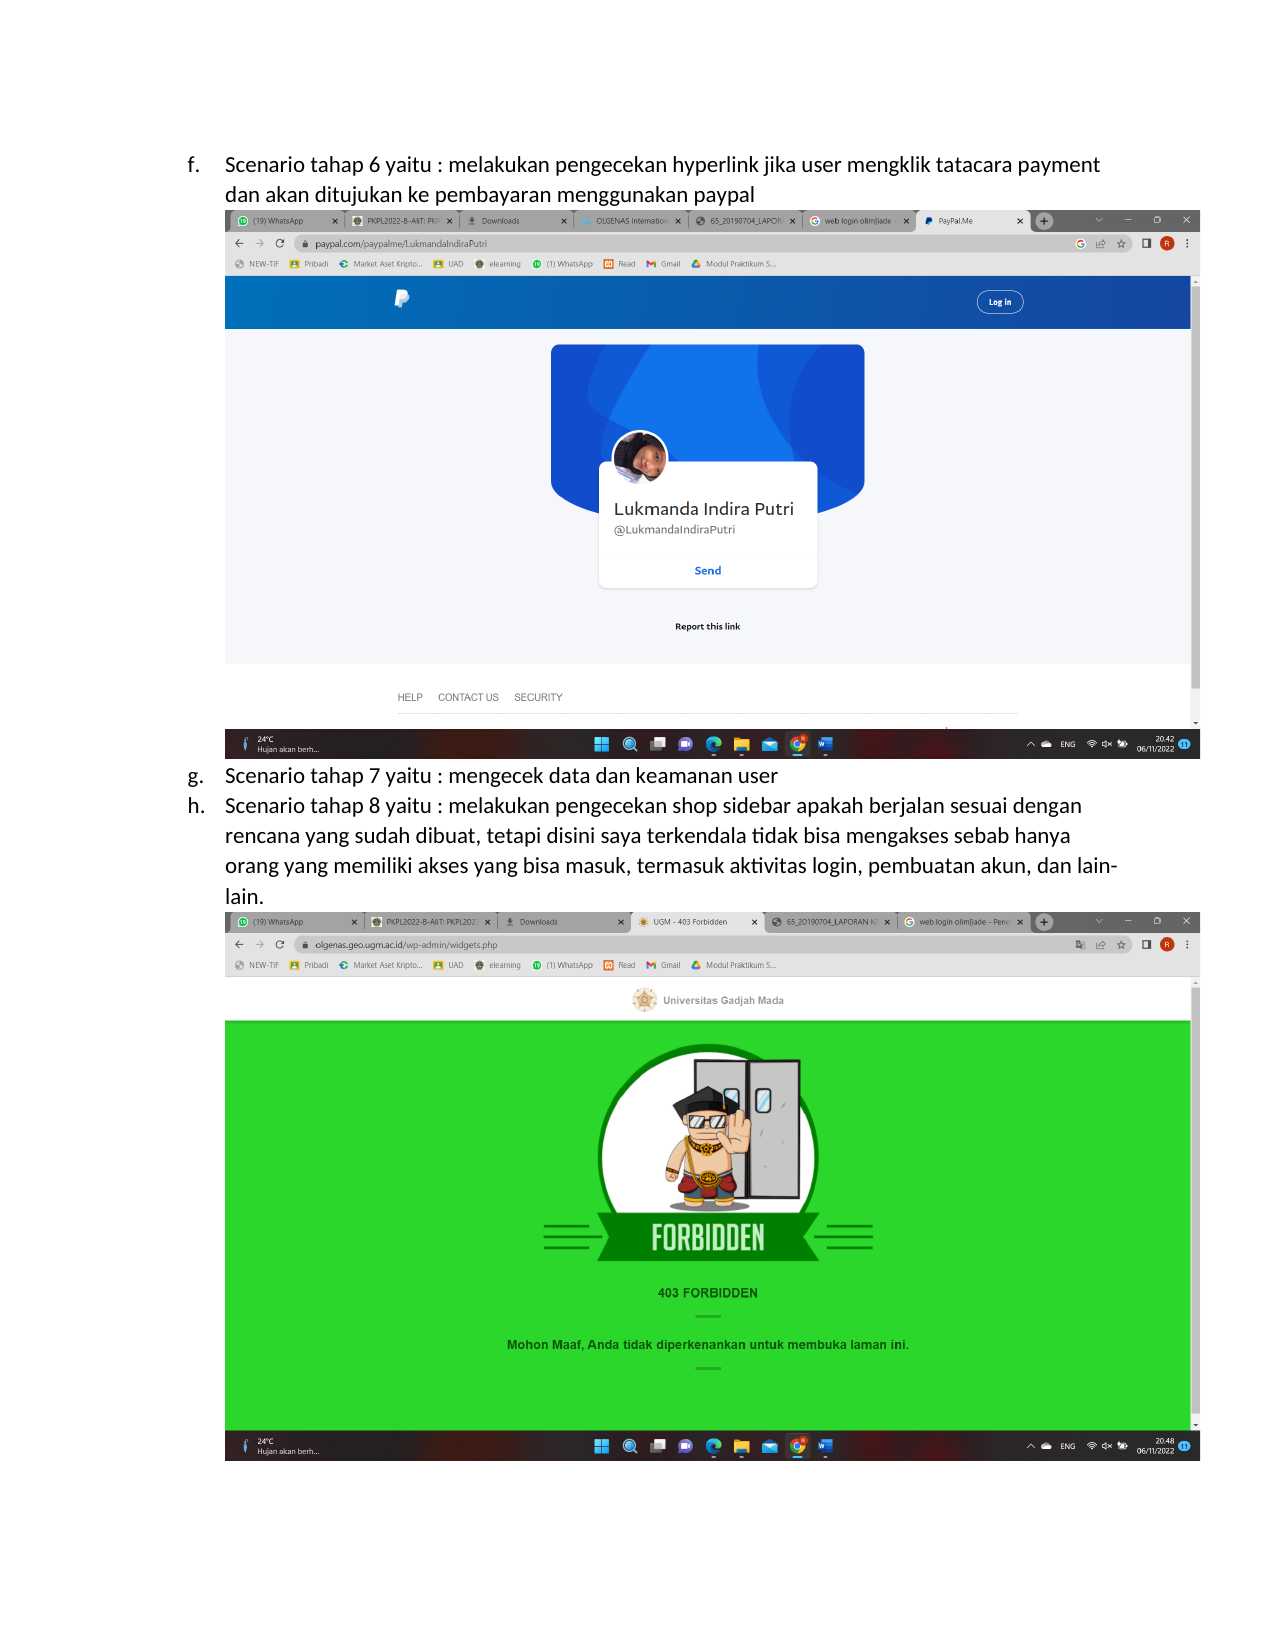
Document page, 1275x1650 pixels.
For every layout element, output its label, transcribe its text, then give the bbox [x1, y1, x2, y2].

list Scenario tahap 6 yaitu : melakukan pengecekan hyperlink jika user mengklik tatacara payment dan akan ditujukan ke pembayaran menggunakan paypal [187, 150, 1125, 208]
picture [225, 210, 1200, 759]
list Scenario tahap 8 yaitu : melakukan pengecekan shop sidebar apakah berjalan sesuai dengan rencana yang sudah dibuat, tetapi disini saya terkendala tidak bisa mengakses sebab hanya orang yang memiliki akses yang bisa masuk, termasuk aktivitas login, pembuatan akun, dan lain-lain. [187, 791, 1125, 910]
list Scenario tahap 7 yaitu : mengecek data dan keamanan user [187, 761, 1125, 789]
picture [225, 912, 1200, 1461]
